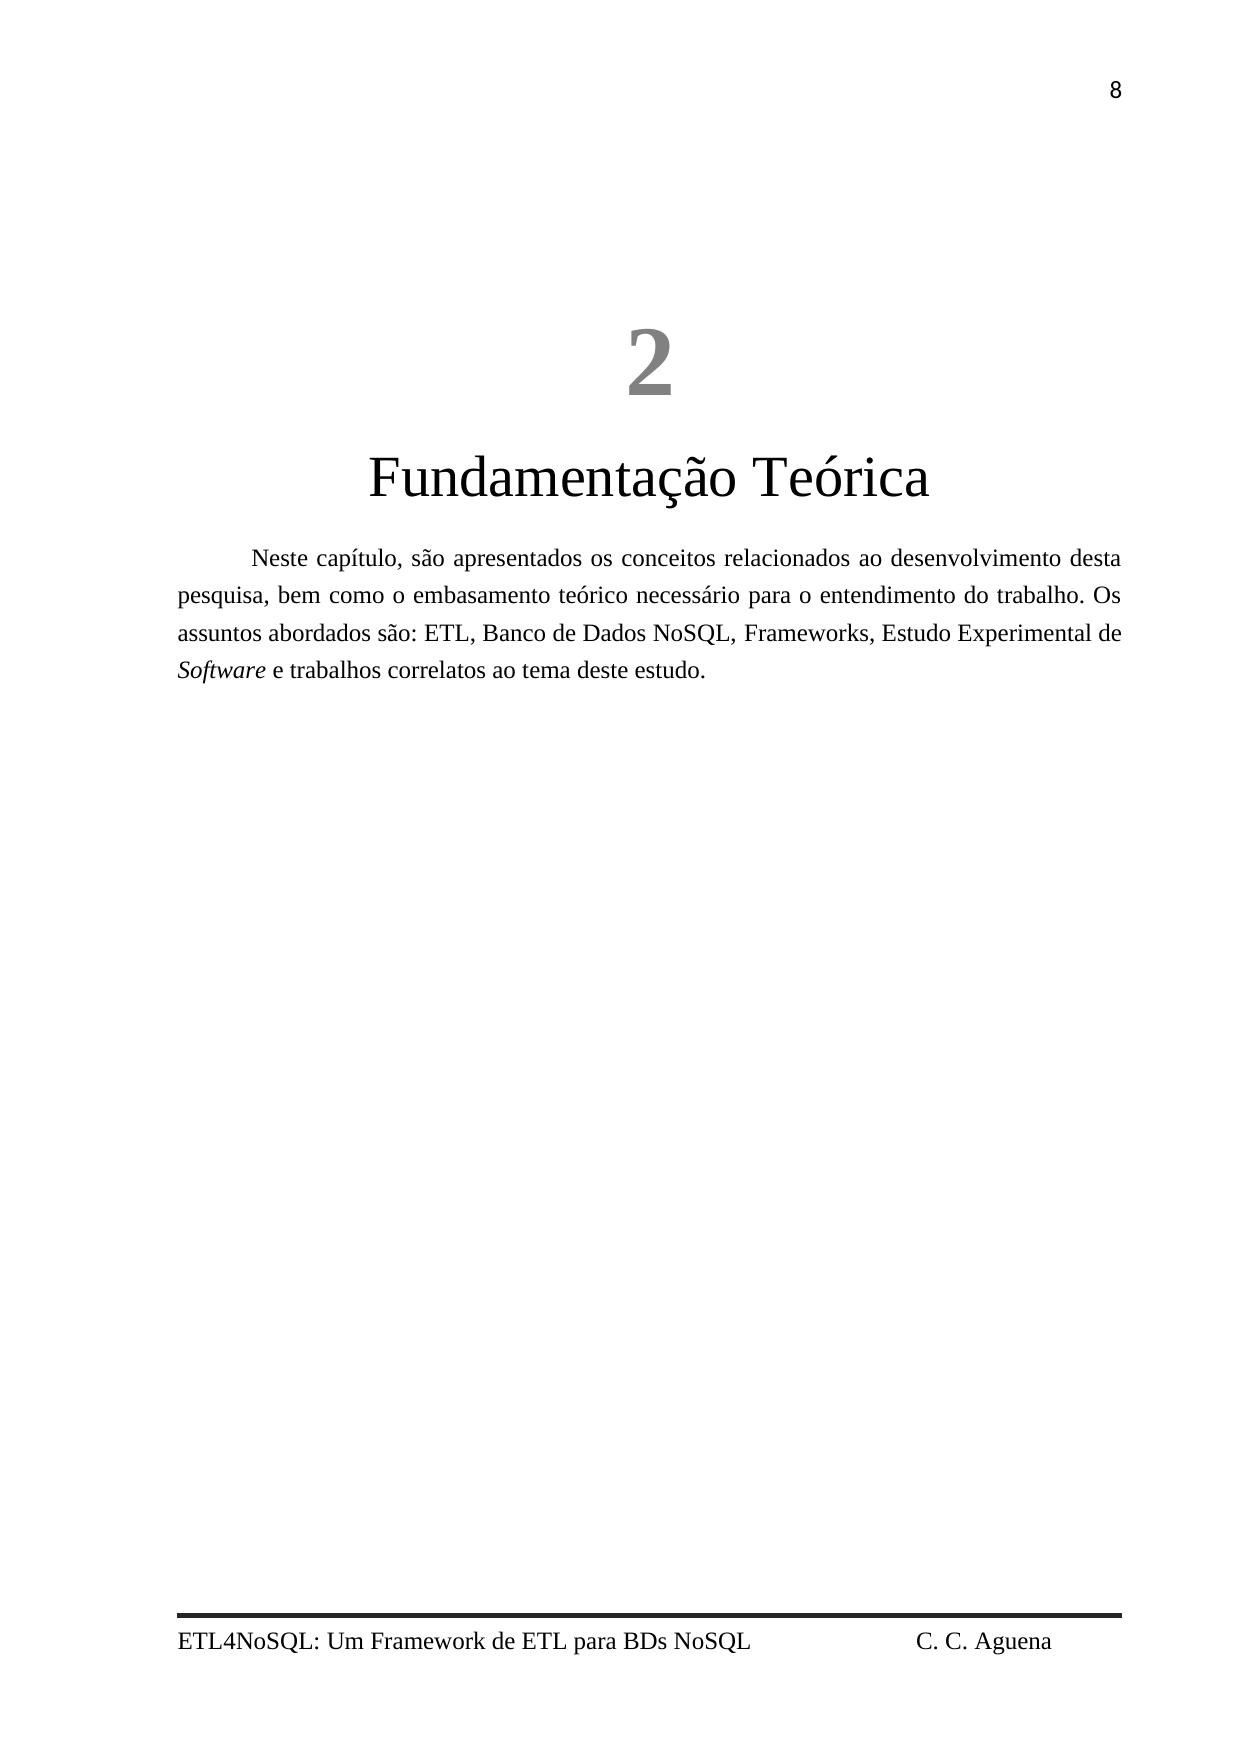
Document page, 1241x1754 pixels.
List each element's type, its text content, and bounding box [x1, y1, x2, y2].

text Neste capítulo, são apresentados os conceitos relacionados ao desenvolvimento desta pesquisa, bem como o embasamento teórico necessário para o entendimento do trabalho. Os assuntos abordados são: ETL, Banco de Dados NoSQL, Frameworks, Estudo Experimental de Software e trabalhos correlatos ao tema deste estudo. [177, 534, 1122, 684]
text 2 [177, 302, 1122, 417]
text Fundamentação Teórica [177, 442, 1122, 509]
